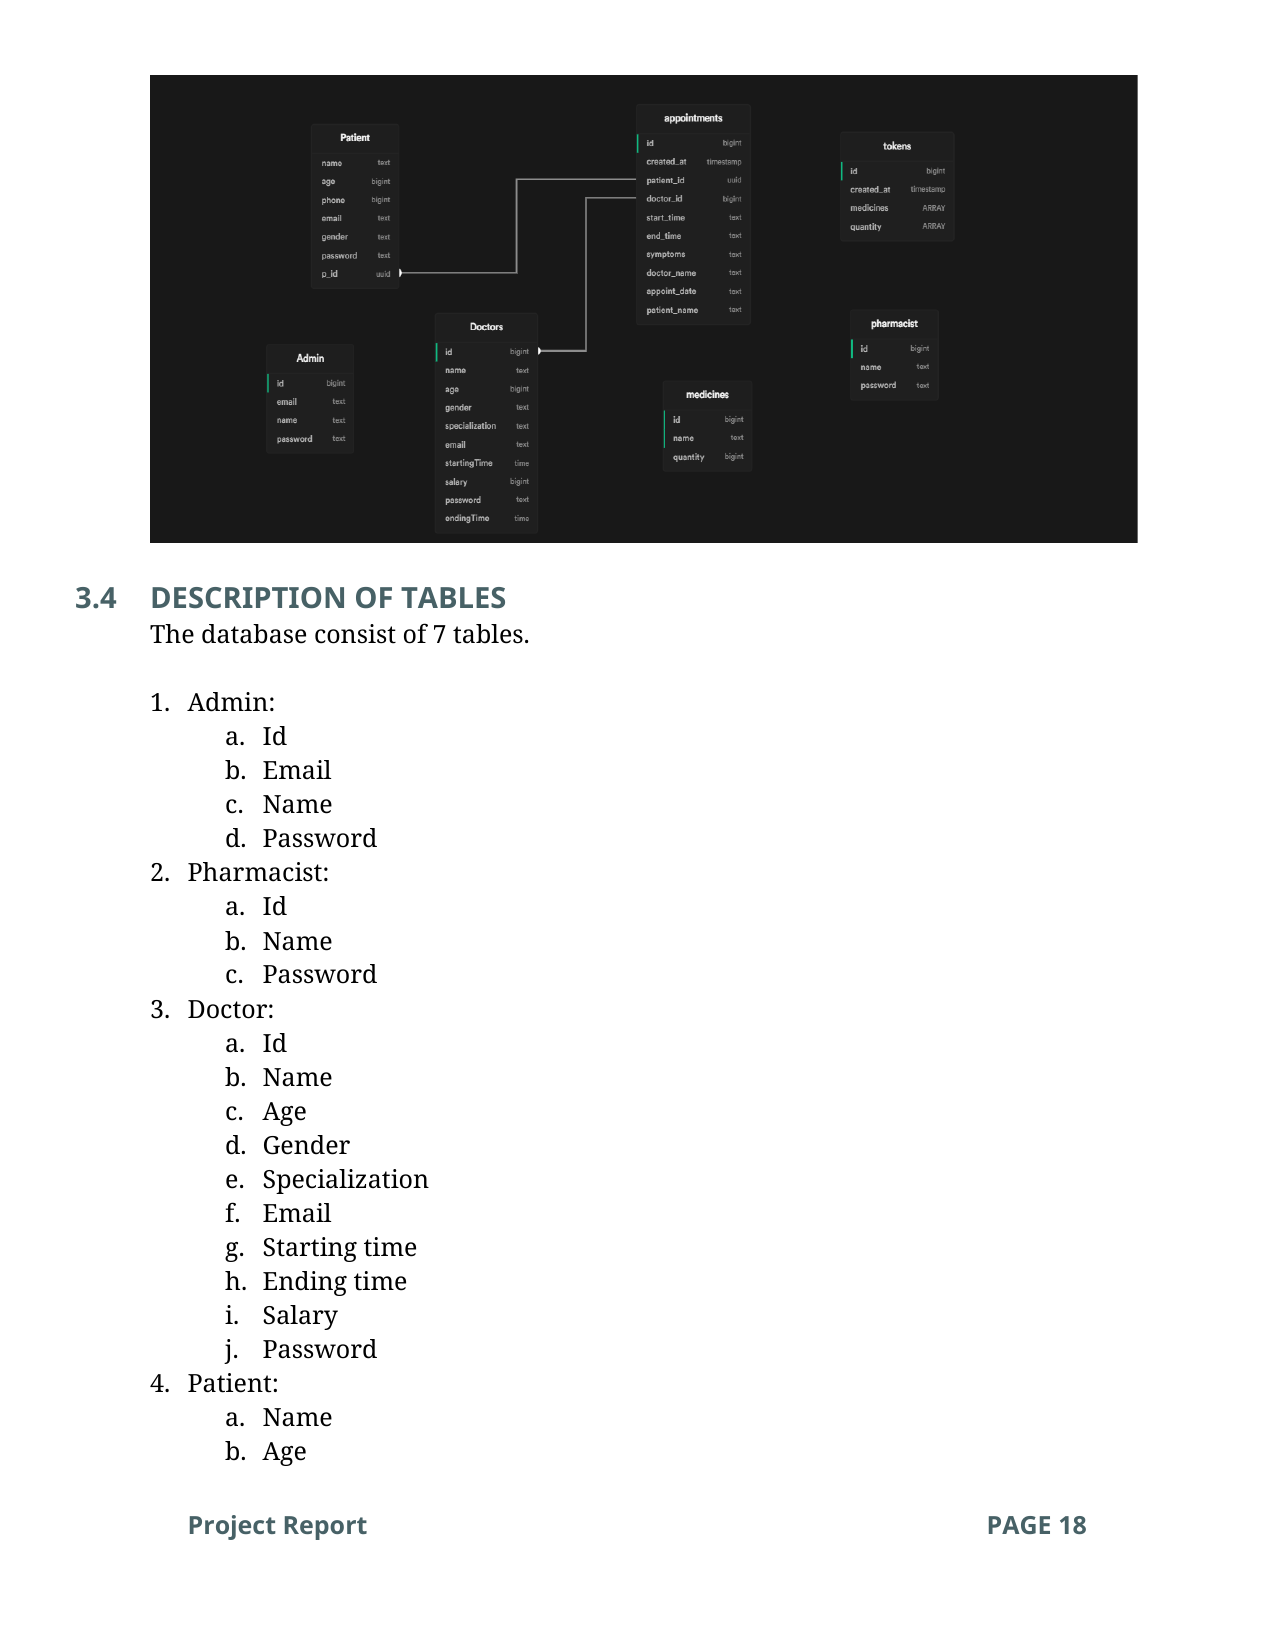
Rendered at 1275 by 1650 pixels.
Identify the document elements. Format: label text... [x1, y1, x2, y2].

list Name [225, 1059, 1200, 1093]
list Patient: [150, 1366, 1200, 1400]
list Password [225, 1332, 1200, 1366]
list Gender [225, 1127, 1200, 1162]
list Age [225, 1093, 1200, 1127]
list Email [225, 1196, 1200, 1230]
list Pharmacist: [150, 855, 1200, 889]
list Name [225, 923, 1200, 957]
list Doctor: [150, 991, 1200, 1025]
list Age [225, 1434, 1200, 1468]
list Name [225, 1400, 1200, 1434]
list Id [225, 889, 1200, 923]
list Password [225, 821, 1200, 855]
list Starting time [225, 1230, 1200, 1264]
list Id [225, 719, 1200, 753]
text The database consist of 7 tables. [75, 617, 1200, 651]
list Salary [225, 1298, 1200, 1332]
subtitle 3.4 DESCRIPTION OF TABLES [75, 577, 1200, 617]
list Specialization [225, 1162, 1200, 1196]
list Name [225, 787, 1200, 821]
list Password [225, 957, 1200, 991]
picture [150, 75, 1138, 543]
list Admin: [150, 685, 1200, 719]
list Email [225, 753, 1200, 787]
list Id [225, 1025, 1200, 1059]
list Ending time [225, 1264, 1200, 1298]
